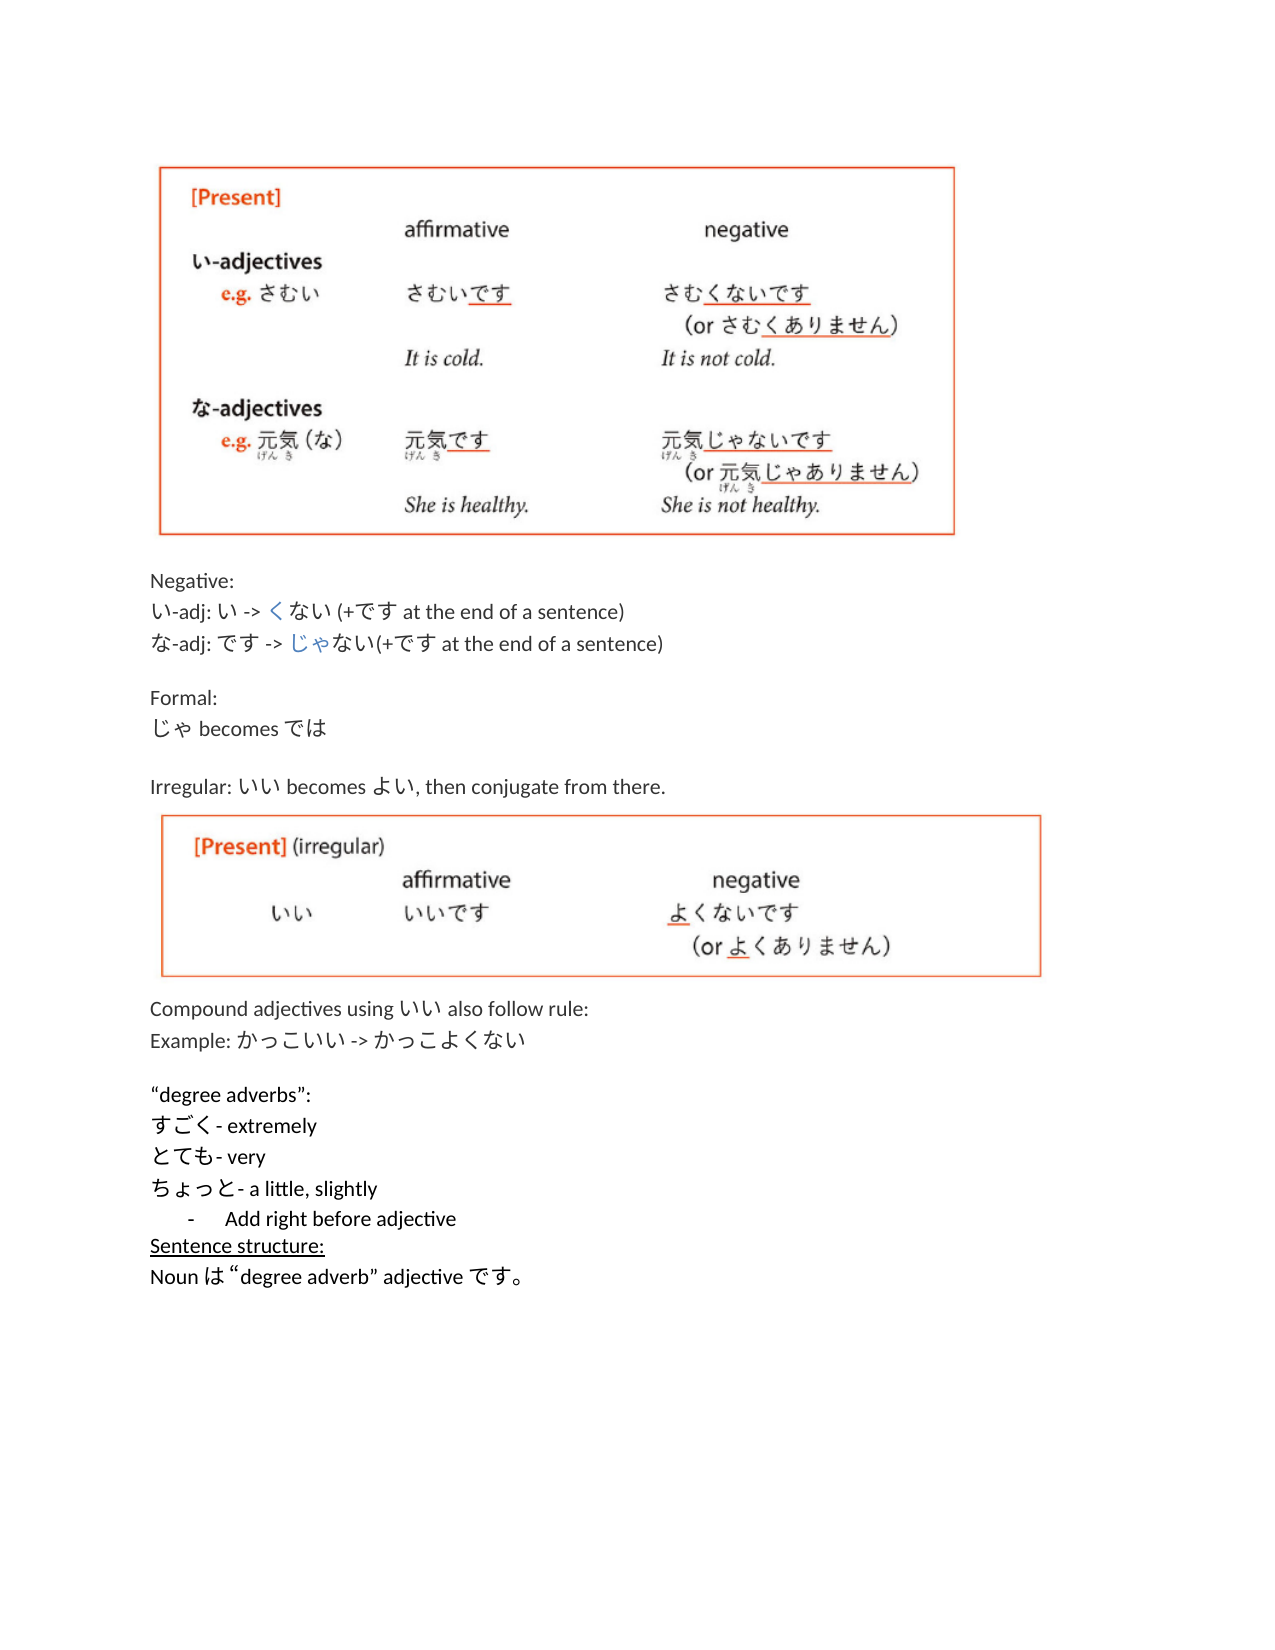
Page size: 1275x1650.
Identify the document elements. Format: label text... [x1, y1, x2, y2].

picture [150, 149, 967, 541]
text Formal: [150, 684, 1125, 711]
text Example: かっこいい -> かっこよくない [150, 1023, 1125, 1054]
picture [150, 801, 1064, 991]
text とても- very [150, 1139, 1125, 1171]
text い-adj: い -> くない (+です at the end of a sentence) [150, 594, 1125, 626]
text すごく- extremely [150, 1108, 1125, 1139]
text な-adj: です -> じゃない(+です at the end of a sentence) [150, 626, 1125, 658]
text じゃ becomes では [150, 711, 1125, 743]
text ちょっと- a little, slightly [150, 1171, 1125, 1203]
text Compound adjectives using いい also follow rule: [150, 991, 1125, 1023]
text Sentence structure: [150, 1232, 1125, 1259]
text Nounは “degree adverb” adjective です。 [150, 1259, 1125, 1291]
text Negative: [150, 568, 1125, 594]
text “degree adverbs”: [150, 1081, 1125, 1108]
list Add right before adjective [187, 1203, 1125, 1232]
text Irregular: いい becomes よい, then conjugate from there. [150, 769, 1125, 801]
